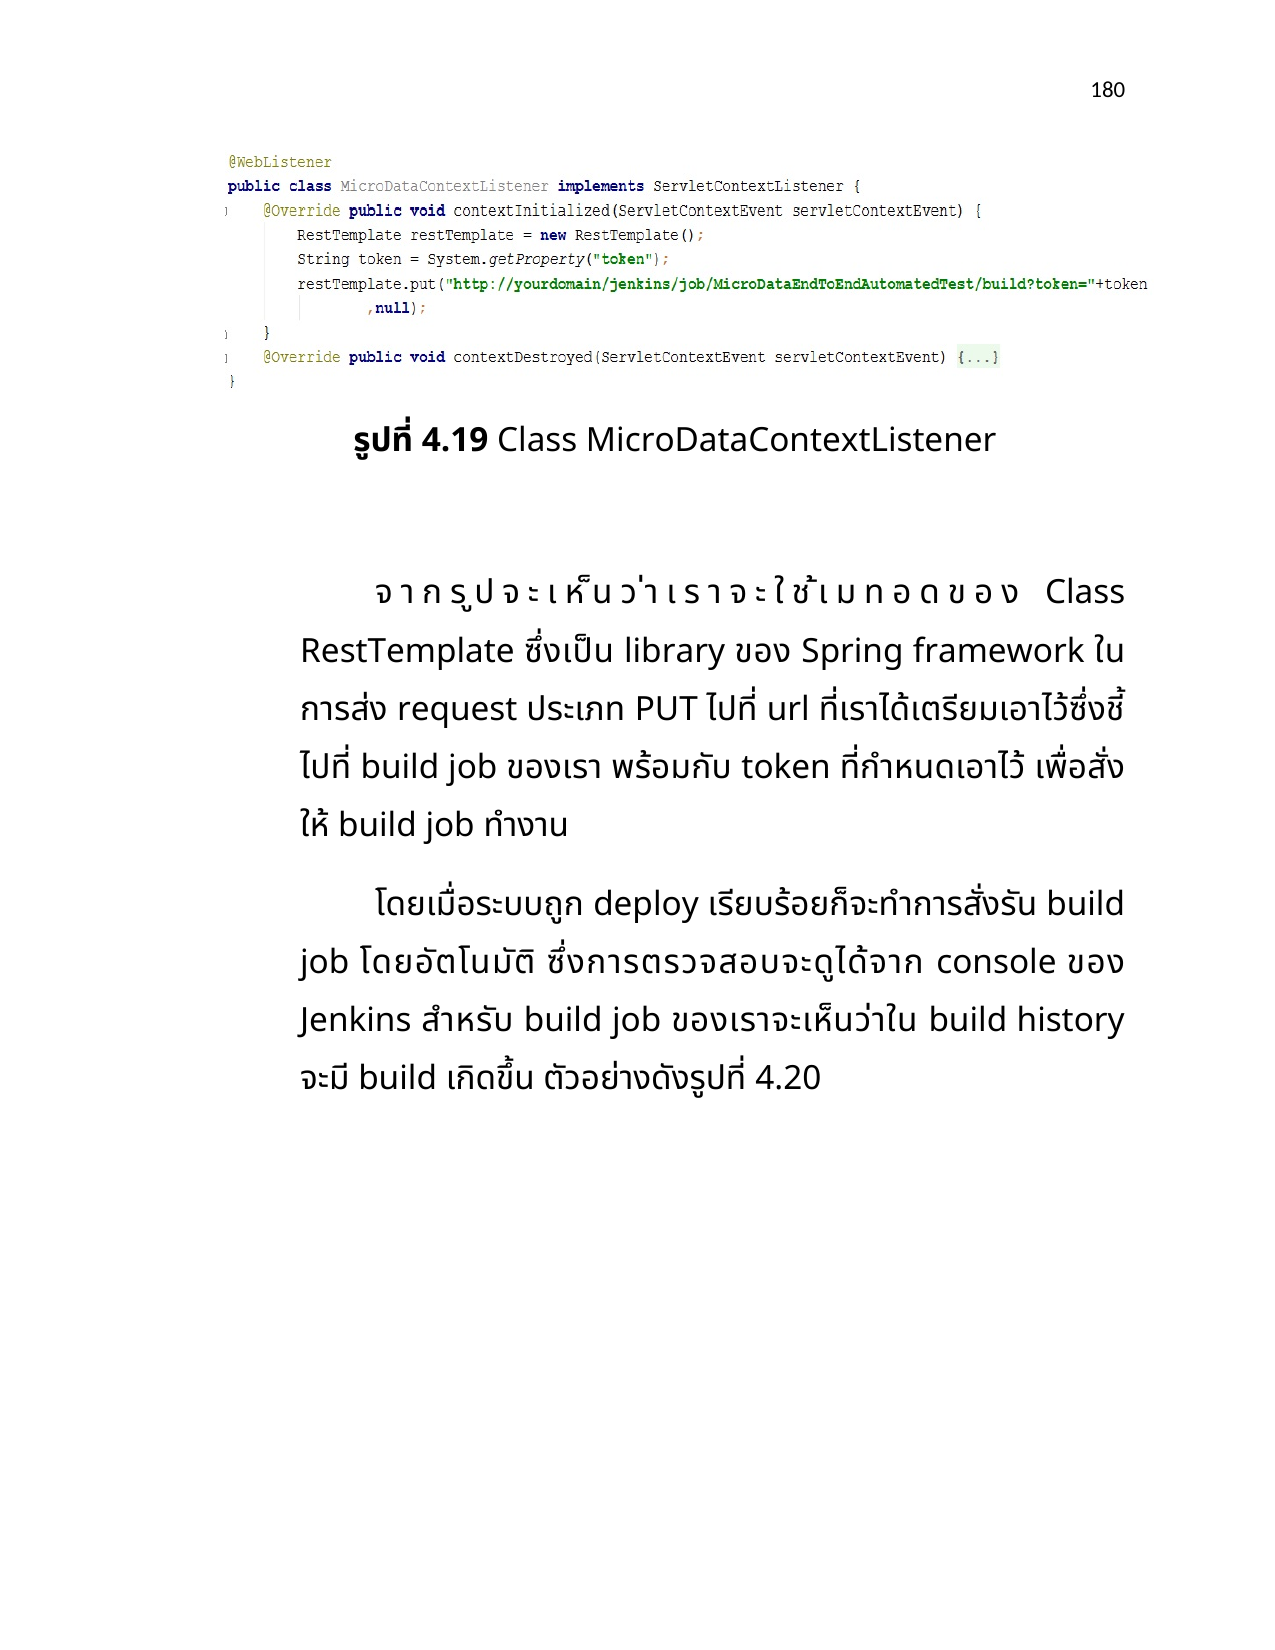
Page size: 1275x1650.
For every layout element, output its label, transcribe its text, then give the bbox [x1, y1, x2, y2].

picture [225, 150, 1154, 392]
text จากรูปจะเห็นว่าเราจะใช้เมทอดของ Class RestTemplate ซึ่งเป็น library ของ Spring framework ในการส่ง request ประเภท PUT ไปที่ url ที่เราได้เตรียมเอาไว้ซึ่งชี้ไปที่ build job ของเรา พร้อมกับ token ที่กำหนดเอาไว้ เพื่อสั่งให้ build job ทำงาน [300, 568, 1125, 851]
text โดยเมื่อระบบถูก deploy เรียบร้อยก็จะทำการสั่งรัน build job โดยอัตโนมัติ ซึ่งการตรวจสอบจะดูได้จาก console ของ Jenkins สำหรับ build job ของเราจะเห็นว่าใน build history จะมี build เกิดขึ้น ตัวอย่างดังรูปที่ 4.20 [300, 880, 1125, 1105]
text รูปที่ 4.19 Class MicroDataContextListener [225, 416, 1125, 467]
